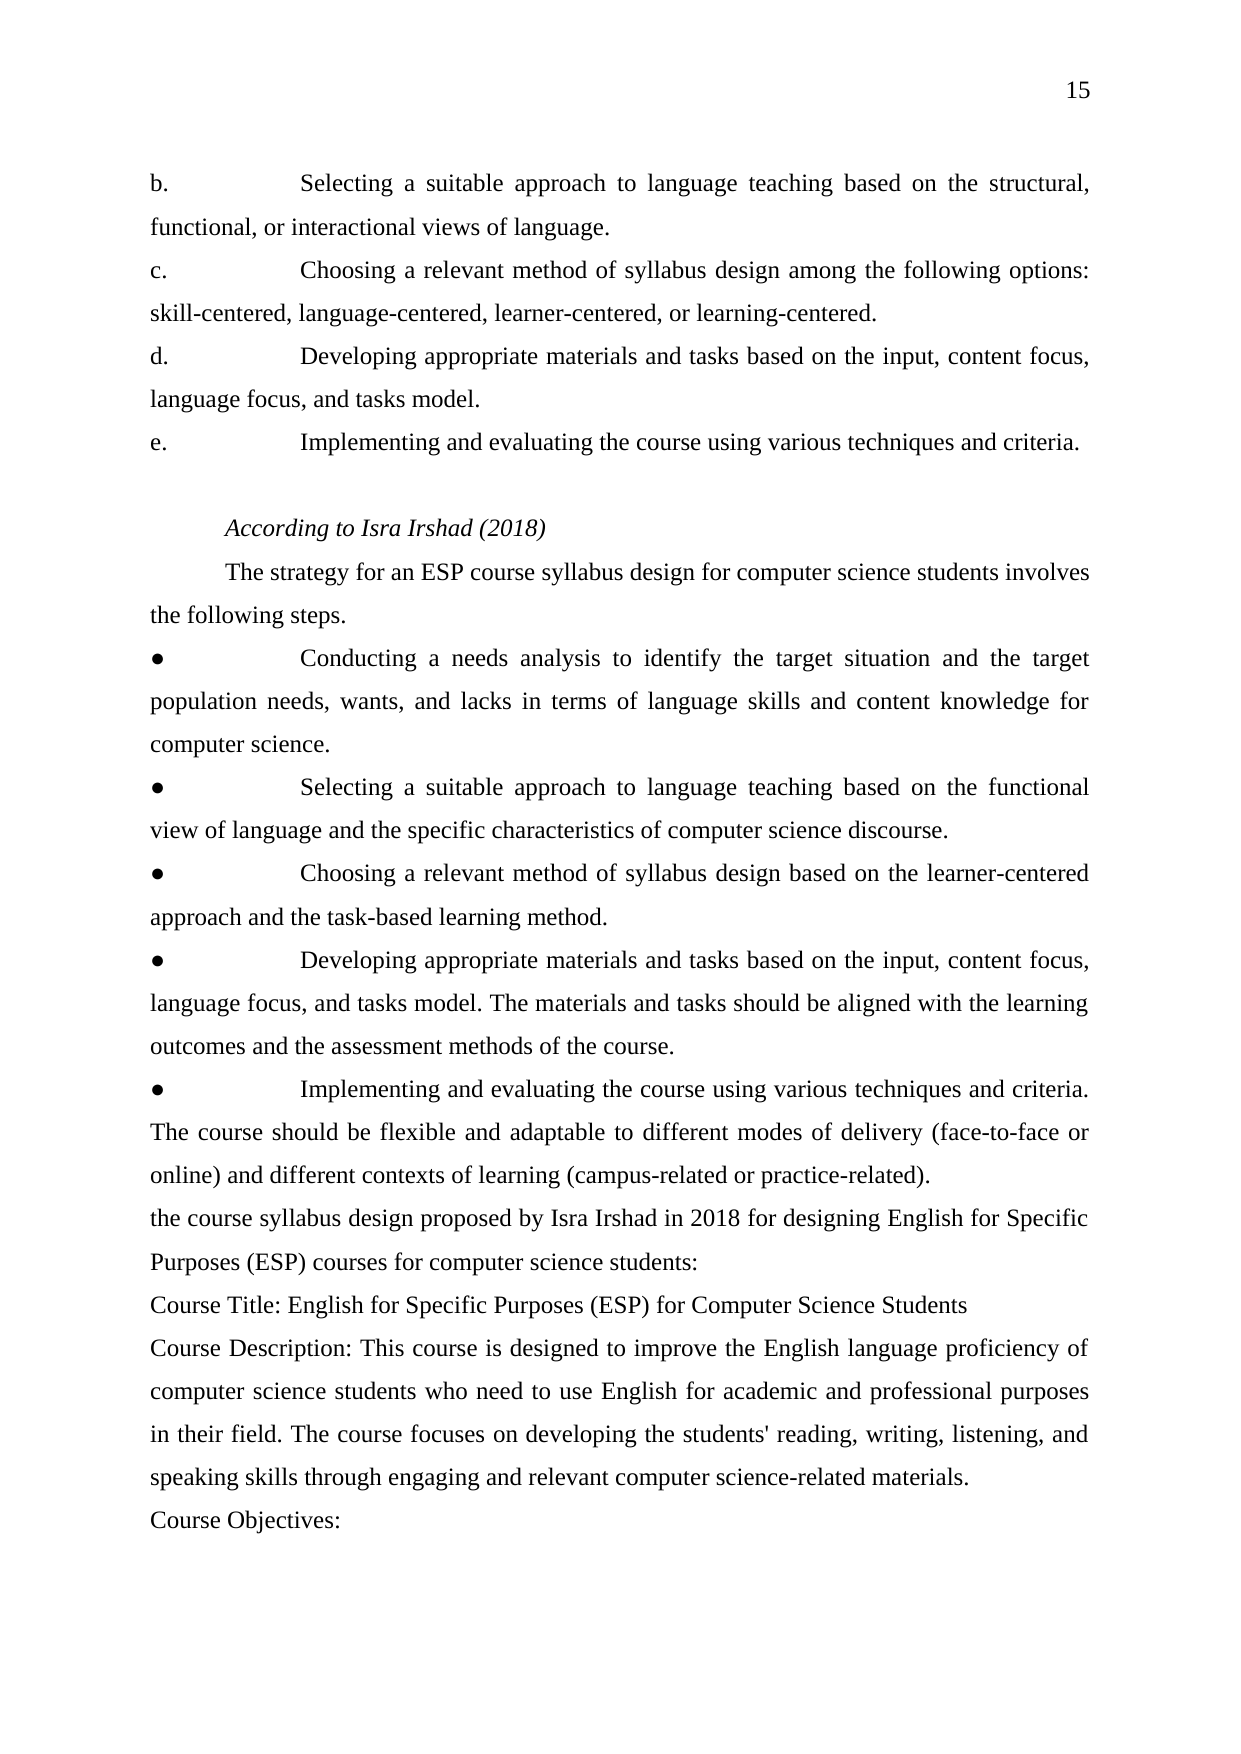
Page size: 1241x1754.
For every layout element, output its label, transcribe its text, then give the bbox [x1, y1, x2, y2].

text ● Developing appropriate materials and tasks based on the input, content focus, language focus, and tasks model. The materials and tasks should be aligned with the learning outcomes and the assessment methods of the course. [150, 945, 1090, 1060]
text ● Selecting a suitable approach to language teaching based on the functional view of language and the specific characteristics of computer science discourse. [150, 772, 1090, 844]
text ● Choosing a relevant method of syllabus design based on the learner-centered approach and the task-based learning method. [150, 858, 1090, 930]
text ● Conducting a needs analysis to identify the target situation and the target population needs, wants, and lacks in terms of language skills and content knowledge for computer science. [150, 643, 1090, 758]
text ● Implementing and evaluating the course using various techniques and criteria. The course should be flexible and adaptable to different modes of delivery (face-to-face or online) and different contexts of learning (campus-related or practice-related). [150, 1074, 1090, 1189]
text The strategy for an ESP course syllabus design for computer science students involves the following steps. [150, 557, 1090, 628]
text Course Description: This course is designed to improve the English language proficiency of computer science students who need to use English for academic and professional purposes in their field. The course focuses on developing the students' reading, writing, listening, and speaking skills through engaging and relevant computer science-related materials. [150, 1333, 1090, 1491]
text Course Objectives: [150, 1505, 1090, 1534]
subtitle According to Isra Irshad (2018) [150, 513, 1090, 542]
text e. Implementing and evaluating the course using various techniques and criteria. [150, 427, 1090, 456]
text the course syllabus design proposed by Isra Irshad in 2018 for designing English for Specific Purposes (ESP) courses for computer science students: [150, 1203, 1090, 1275]
text b. Selecting a suitable approach to language teaching based on the structural, functional, or interactional views of language. [150, 168, 1090, 240]
text d. Developing appropriate materials and tasks based on the input, content focus, language focus, and tasks model. [150, 341, 1090, 413]
text c. Choosing a relevant method of syllabus design among the following options: skill-centered, language-centered, learner-centered, or learning-centered. [150, 255, 1090, 327]
text Course Title: English for Specific Purposes (ESP) for Computer Science Students [150, 1290, 1090, 1318]
